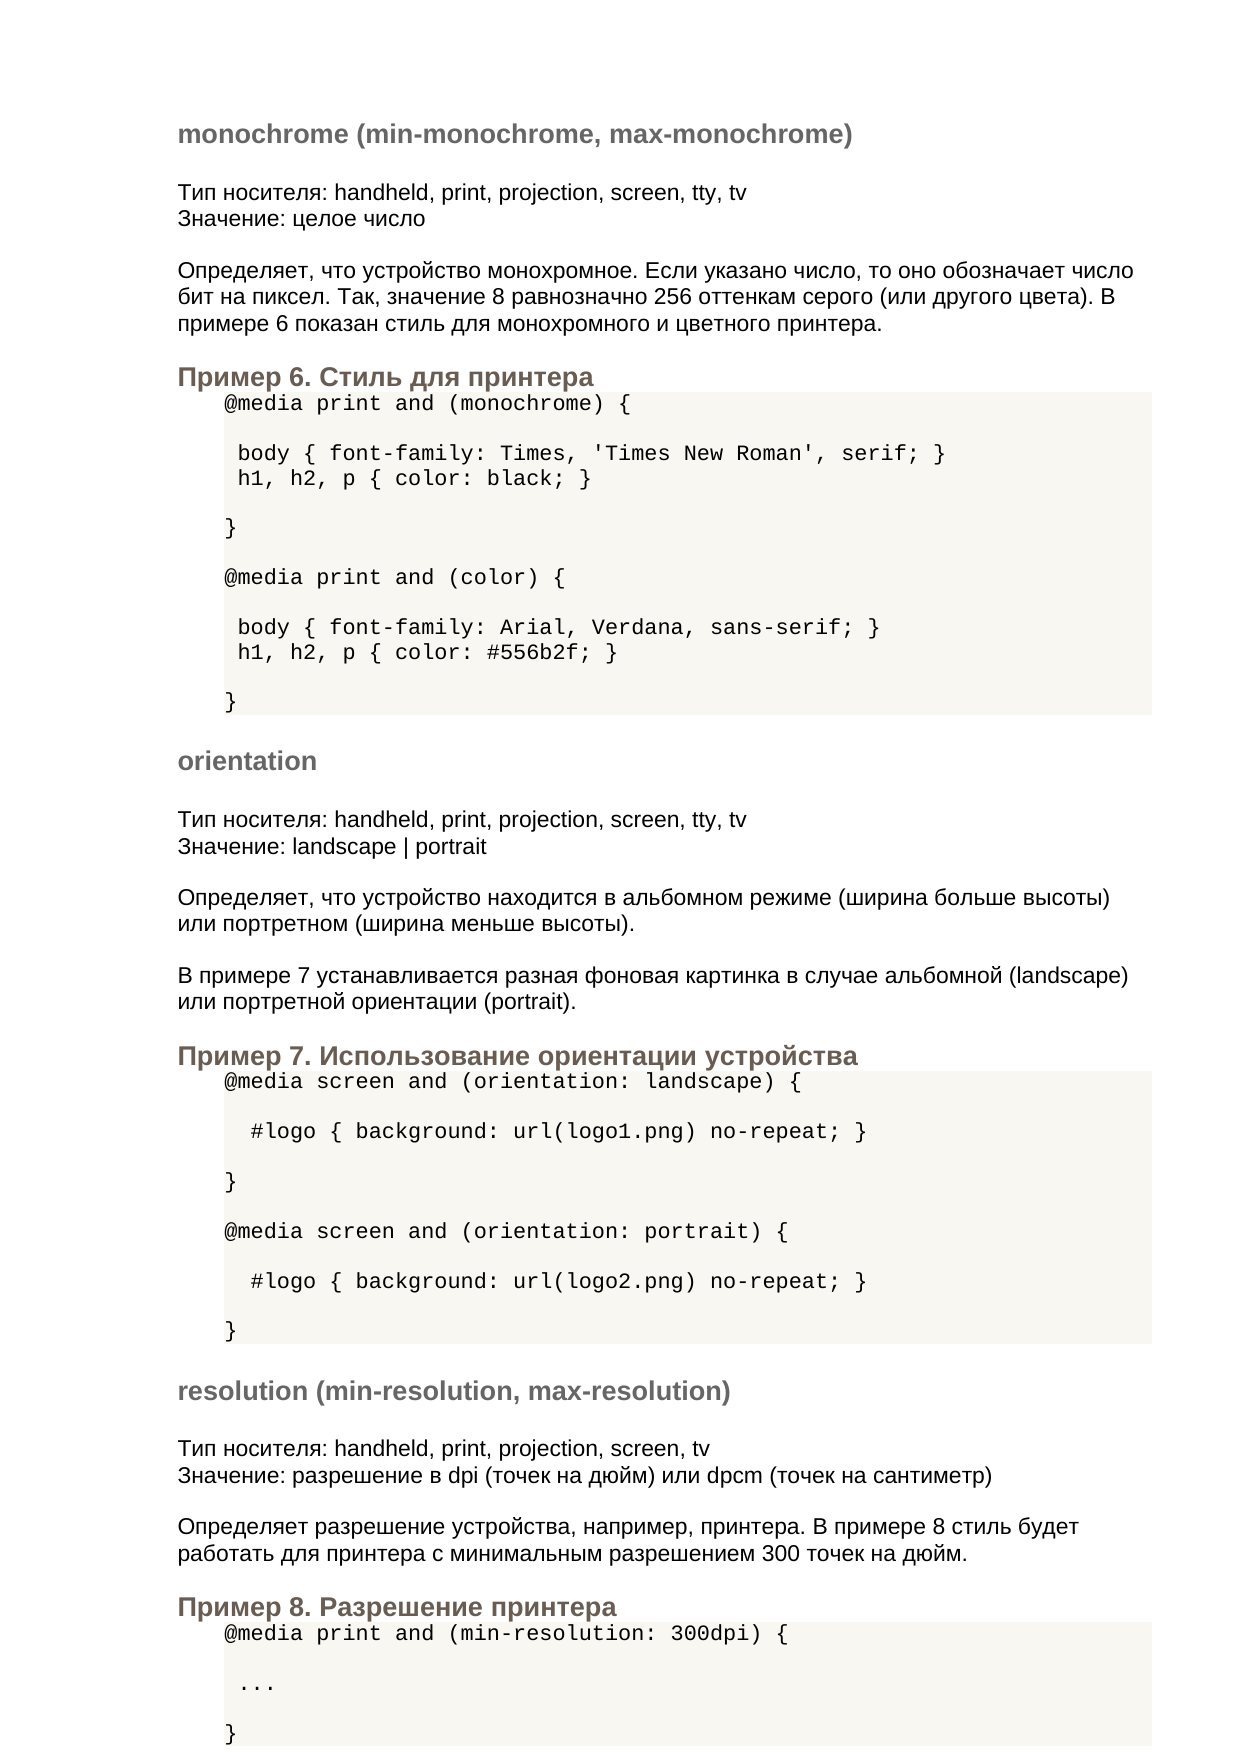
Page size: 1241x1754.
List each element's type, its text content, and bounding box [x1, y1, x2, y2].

text } [224, 1320, 1152, 1344]
text Тип носителя: handheld, print, projection, screen, tv Значение: разрешение в dpi (точек на дюйм) или dpcm (точек на сантиметр) [177, 1435, 1152, 1488]
text @media print and (color) { [224, 566, 1152, 591]
text body { font-family: Arial, Verdana, sans-serif; } h1, h2, p { color: #556b2f; } [224, 616, 1152, 666]
text ... [224, 1672, 1152, 1697]
text } [224, 1722, 1152, 1746]
text Пример 6. Стиль для принтера [177, 361, 1152, 392]
text } [224, 691, 1152, 715]
text @media print and (min-resolution: 300dpi) { [224, 1622, 1152, 1647]
text #logo { background: url(logo2.png) no-repeat; } [224, 1270, 1152, 1295]
text Тип носителя: handheld, print, projection, screen, tty, tv Значение: landscape | portrait [177, 806, 1152, 859]
text @media print and (monochrome) { [224, 392, 1152, 417]
subtitle resolution (min-resolution, max-resolution) [177, 1374, 1152, 1406]
text @media screen and (orientation: portrait) { [224, 1220, 1152, 1245]
text #logo { background: url(logo1.png) no-repeat; } [224, 1121, 1152, 1145]
text Определяет, что устройство монохромное. Если указано число, то оно обозначает число бит на пиксел. Так, значение 8 равнозначно 256 оттенкам серого (или другого цвета). В примере 6 показан стиль для монохромного и цветного принтера. [177, 257, 1152, 336]
text Пример 7. Использование ориентации устройства [177, 1039, 1152, 1071]
subtitle orientation [177, 745, 1152, 777]
text @media screen and (orientation: landscape) { [224, 1071, 1152, 1096]
text Определяет, что устройство находится в альбомном режиме (ширина больше высоты) или портретном (ширина меньше высоты). [177, 884, 1152, 937]
text body { font-family: Times, 'Times New Roman', serif; } h1, h2, p { color: black; } [224, 442, 1152, 491]
subtitle monochrome (min-monochrome, max-monochrome) [177, 118, 1152, 149]
text Определяет разрешение устройства, например, принтера. В примере 8 стиль будет работать для принтера с минимальным разрешением 300 точек на дюйм. [177, 1513, 1152, 1566]
text Тип носителя: handheld, print, projection, screen, tty, tv Значение: целое число [177, 179, 1152, 232]
text В примере 7 устанавливается разная фоновая картинка в случае альбомной (landscape) или портретной ориентации (portrait). [177, 962, 1152, 1014]
text } [224, 516, 1152, 541]
text Пример 8. Разрешение принтера [177, 1591, 1152, 1622]
text } [224, 1170, 1152, 1195]
